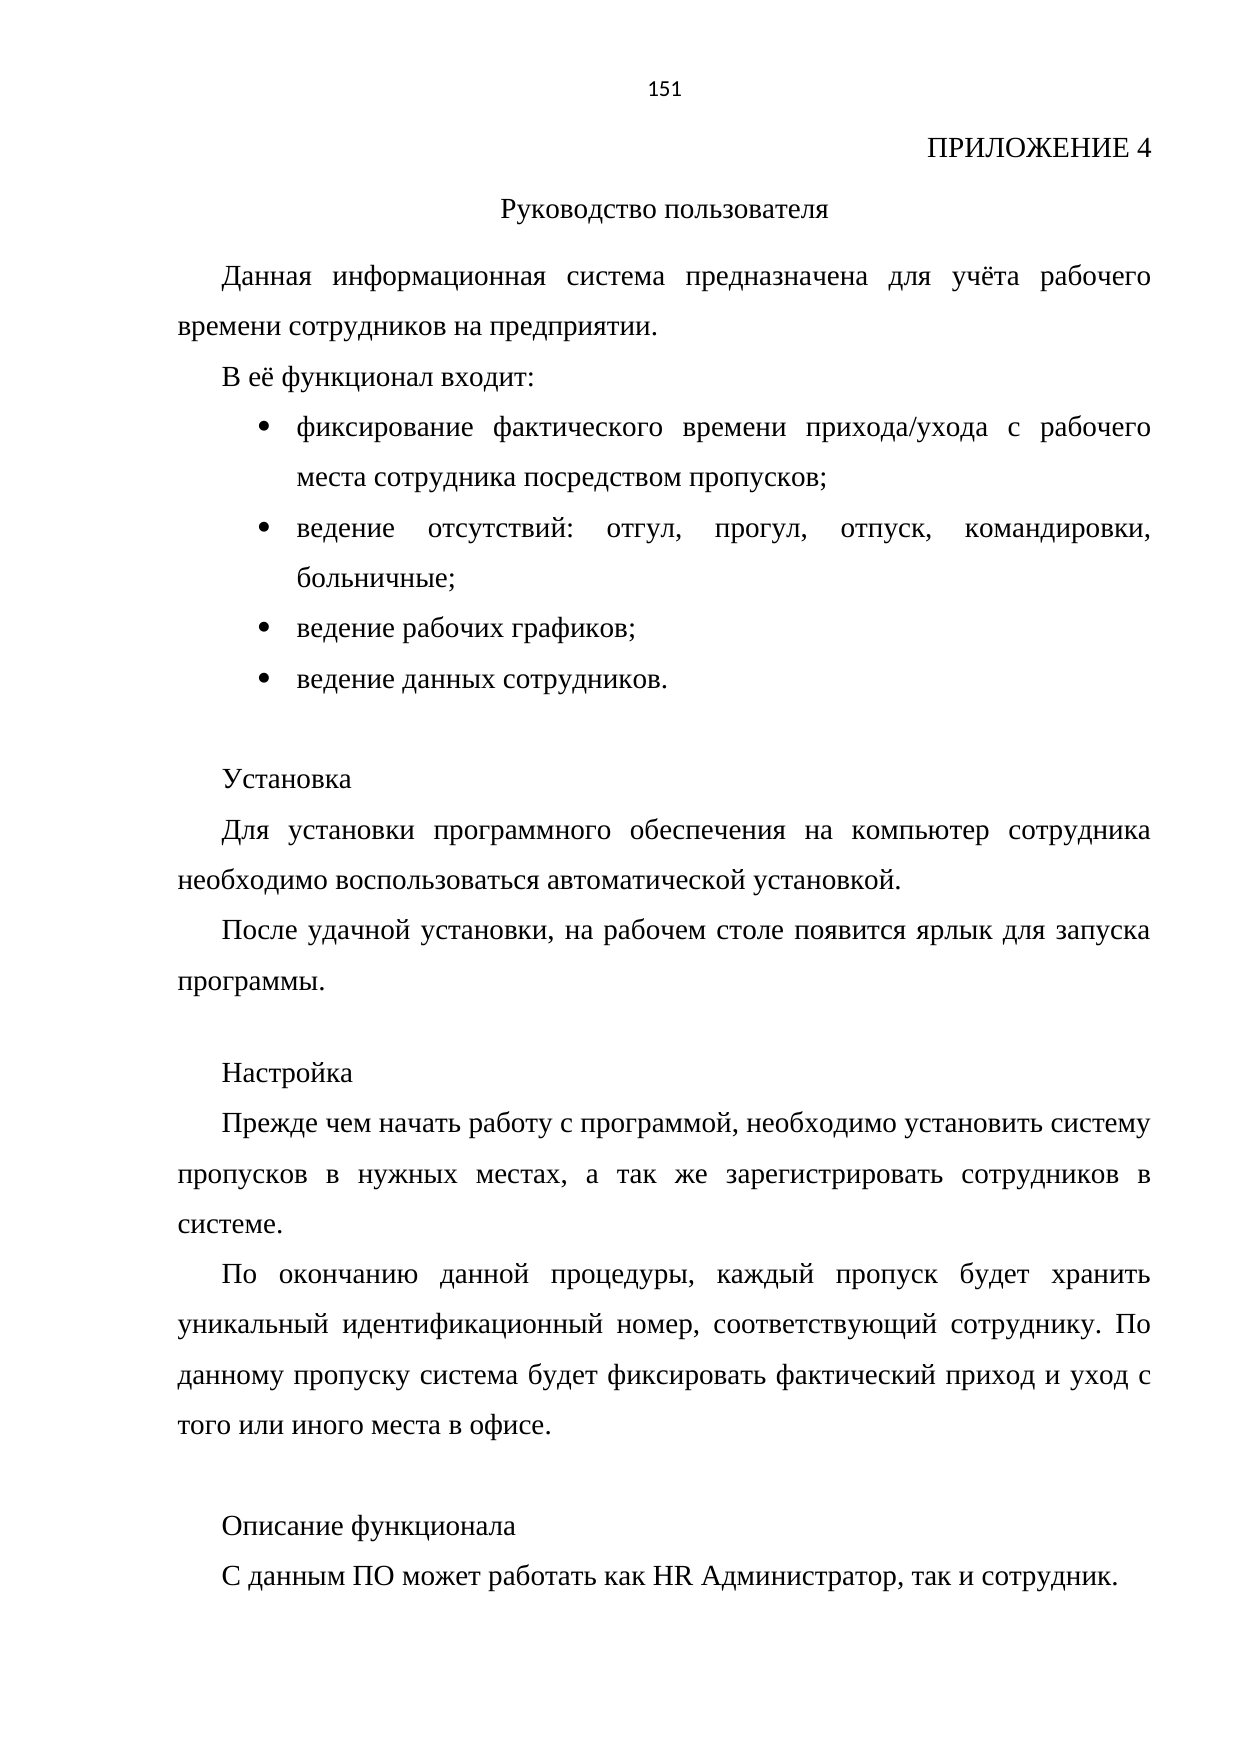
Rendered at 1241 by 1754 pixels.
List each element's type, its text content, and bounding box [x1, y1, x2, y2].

list ведение данных сотрудников. [259, 661, 1152, 694]
text Данная информационная система предназначена для учёта рабочего времени сотрудников на предприятии. [177, 258, 1152, 342]
subtitle Руководство пользователя [177, 191, 1152, 224]
text Настройка [177, 1055, 1152, 1089]
text ПРИЛОЖЕНИЕ 4 [177, 130, 1152, 163]
text Описание функционала [177, 1508, 1152, 1541]
text Установка [177, 762, 1152, 795]
list ведение рабочих графиков; [259, 610, 1152, 644]
text Для установки программного обеспечения на компьютер сотрудника необходимо воспользоваться автоматической установкой. [177, 812, 1152, 896]
text По окончанию данной процедуры, каждый пропуск будет хранить уникальный идентификационный номер, соответствующий сотруднику. По данному пропуску система будет фиксировать фактический приход и уход с того или иного места в офисе. [177, 1256, 1152, 1441]
list ведение отсутствий: отгул, прогул, отпуск, командировки, больничные; [259, 510, 1152, 594]
text После удачной установки, на рабочем столе появится ярлык для запуска программы. [177, 912, 1152, 996]
text С данным ПО может работать как HR Администратор, так и сотрудник. [177, 1558, 1152, 1592]
text В её функционал входит: [177, 359, 1152, 392]
text Прежде чем начать работу с программой, необходимо установить систему пропусков в нужных местах, а так же зарегистрировать сотрудников в системе. [177, 1105, 1152, 1239]
list фиксирование фактического времени прихода/ухода с рабочего места сотрудника посредством пропусков; [259, 409, 1152, 493]
